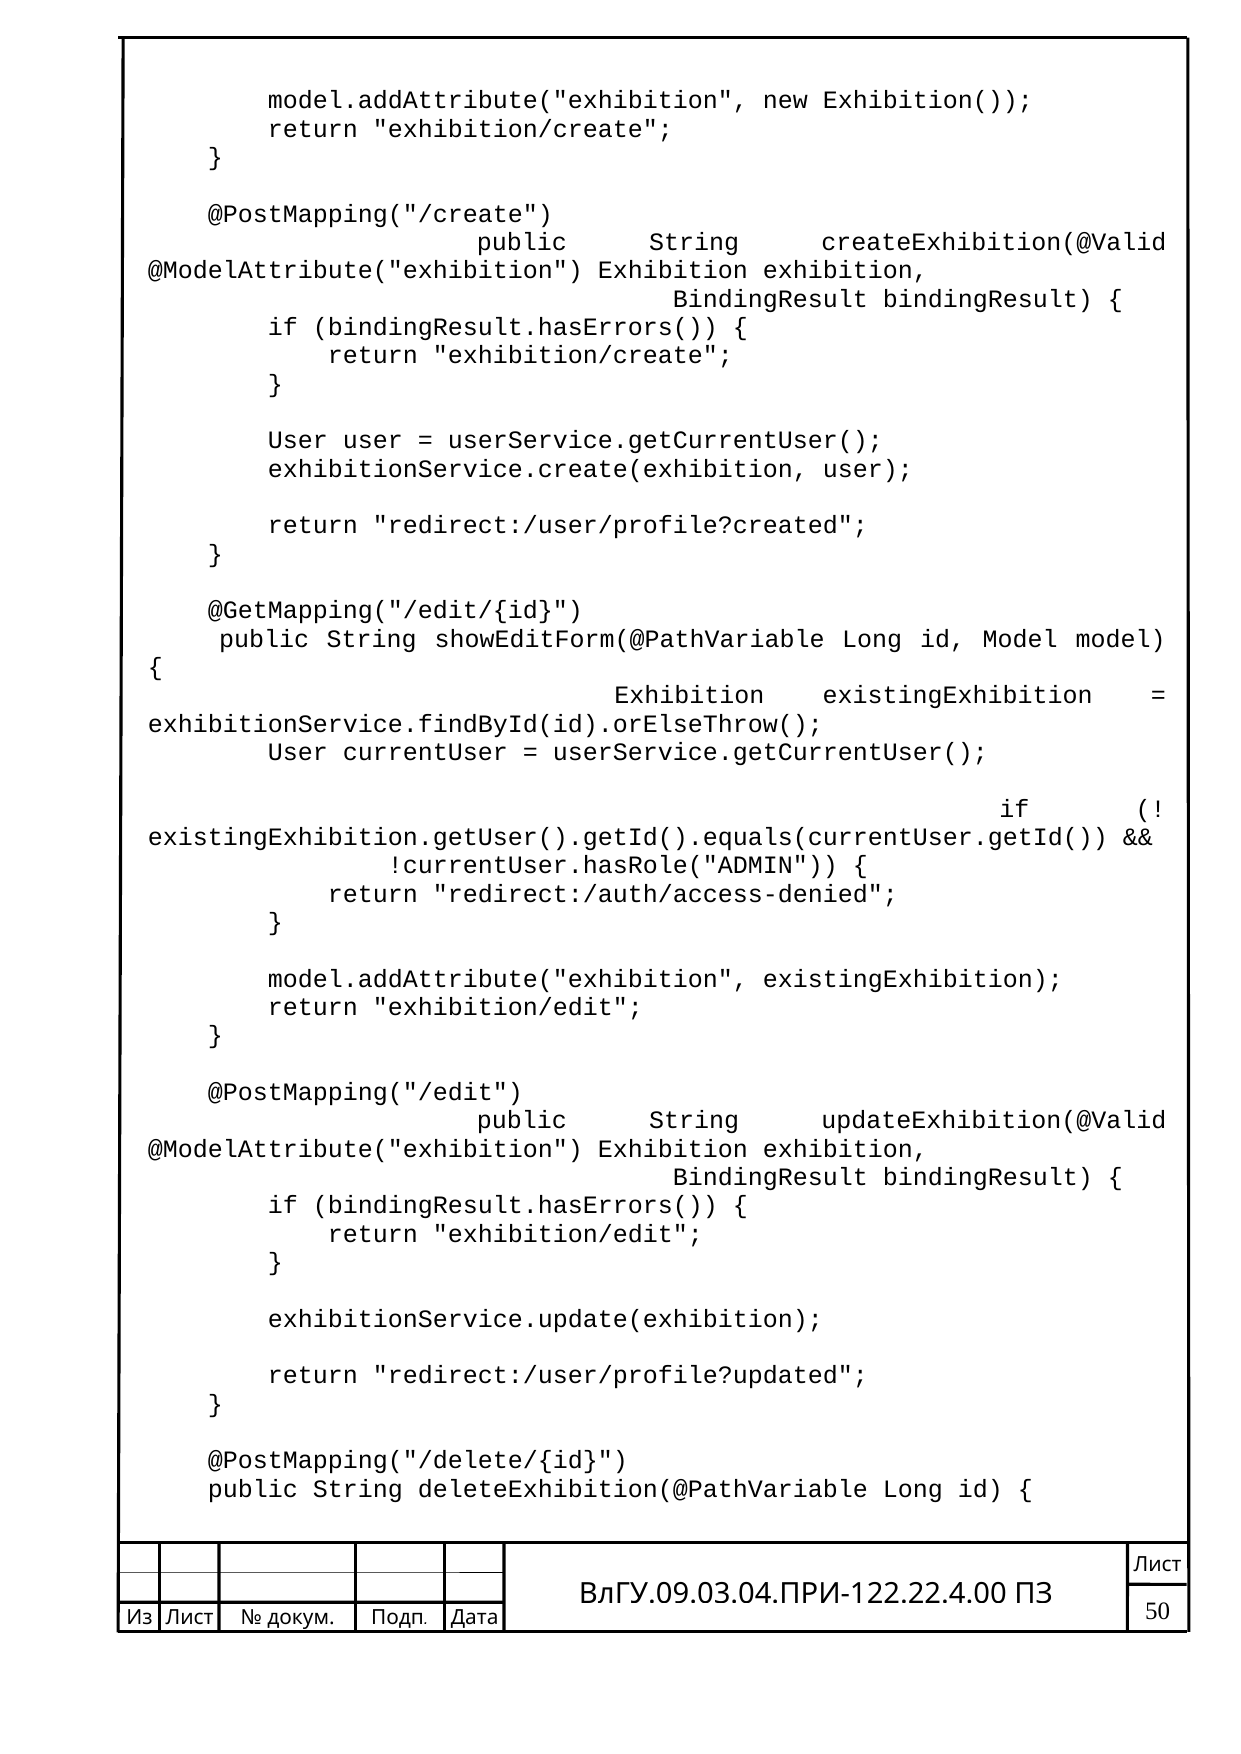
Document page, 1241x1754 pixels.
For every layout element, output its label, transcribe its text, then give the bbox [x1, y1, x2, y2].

text } [148, 371, 1167, 399]
text return "exhibition/create"; [148, 116, 1167, 144]
text User currentUser = userService.getCurrentUser(); [148, 739, 1167, 768]
text exhibitionService.create(exhibition, user); [148, 456, 1167, 484]
text } [148, 909, 1167, 938]
text Exhibition existingExhibition = exhibitionService.findById(id).orElseThrow(); [148, 683, 1167, 739]
text BindingResult bindingResult) { [148, 1164, 1167, 1193]
text if (bindingResult.hasErrors()) { [148, 1193, 1167, 1221]
text public String createExhibition(@Valid @ModelAttribute("exhibition") Exhibition exhibition, [148, 229, 1167, 286]
text } [148, 1391, 1167, 1419]
text return "exhibition/edit"; [148, 1221, 1167, 1249]
text if (bindingResult.hasErrors()) { [148, 314, 1167, 343]
text public String showEditForm(@PathVariable Long id, Model model) { [148, 626, 1167, 683]
text @GetMapping("/edit/{id}") [148, 598, 1167, 626]
text return "exhibition/create"; [148, 343, 1167, 371]
text exhibitionService.update(exhibition); [148, 1306, 1167, 1334]
text return "redirect:/user/profile?updated"; [148, 1363, 1167, 1391]
text if (!existingExhibition.getUser().getId().equals(currentUser.getId()) && [148, 796, 1167, 853]
text return "redirect:/user/profile?created"; [148, 513, 1167, 541]
text BindingResult bindingResult) { [148, 286, 1167, 314]
text return "redirect:/auth/access-denied"; [148, 881, 1167, 909]
text model.addAttribute("exhibition", new Exhibition()); [148, 88, 1167, 116]
text } [148, 1023, 1167, 1051]
text model.addAttribute("exhibition", existingExhibition); [148, 966, 1167, 994]
text @PostMapping("/delete/{id}") [148, 1448, 1167, 1476]
text return "exhibition/edit"; [148, 994, 1167, 1023]
text public String deleteExhibition(@PathVariable Long id) { [148, 1476, 1167, 1504]
text User user = userService.getCurrentUser(); [148, 428, 1167, 456]
text !currentUser.hasRole("ADMIN")) { [148, 853, 1167, 881]
text } [148, 144, 1167, 173]
text @PostMapping("/create") [148, 201, 1167, 229]
text public String updateExhibition(@Valid @ModelAttribute("exhibition") Exhibition exhibition, [148, 1108, 1167, 1164]
text } [148, 541, 1167, 569]
text @PostMapping("/edit") [148, 1079, 1167, 1108]
text } [148, 1249, 1167, 1278]
